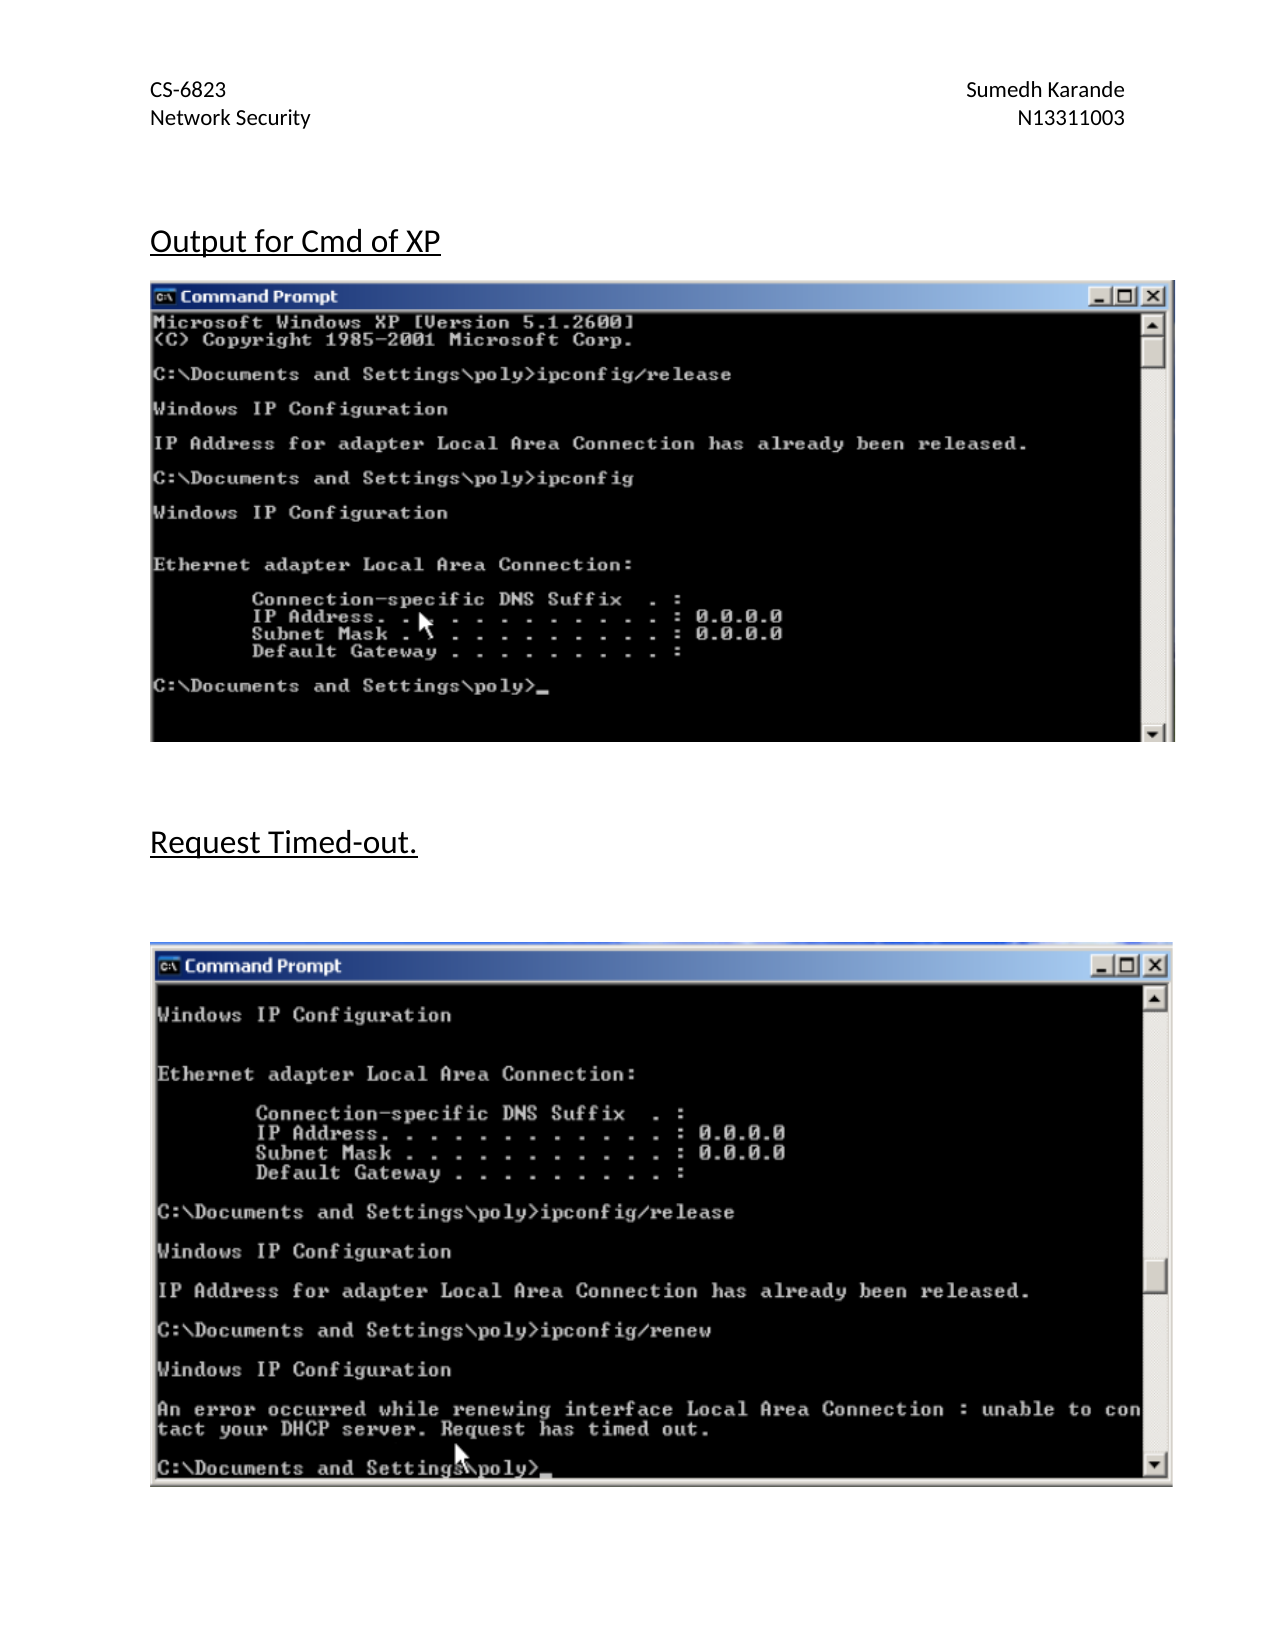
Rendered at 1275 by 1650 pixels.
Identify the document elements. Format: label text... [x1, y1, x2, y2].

text Request Timed-out. [150, 821, 1125, 862]
picture [150, 280, 1175, 742]
text Output for Cmd of XP [150, 220, 1125, 260]
picture [150, 942, 1173, 1487]
